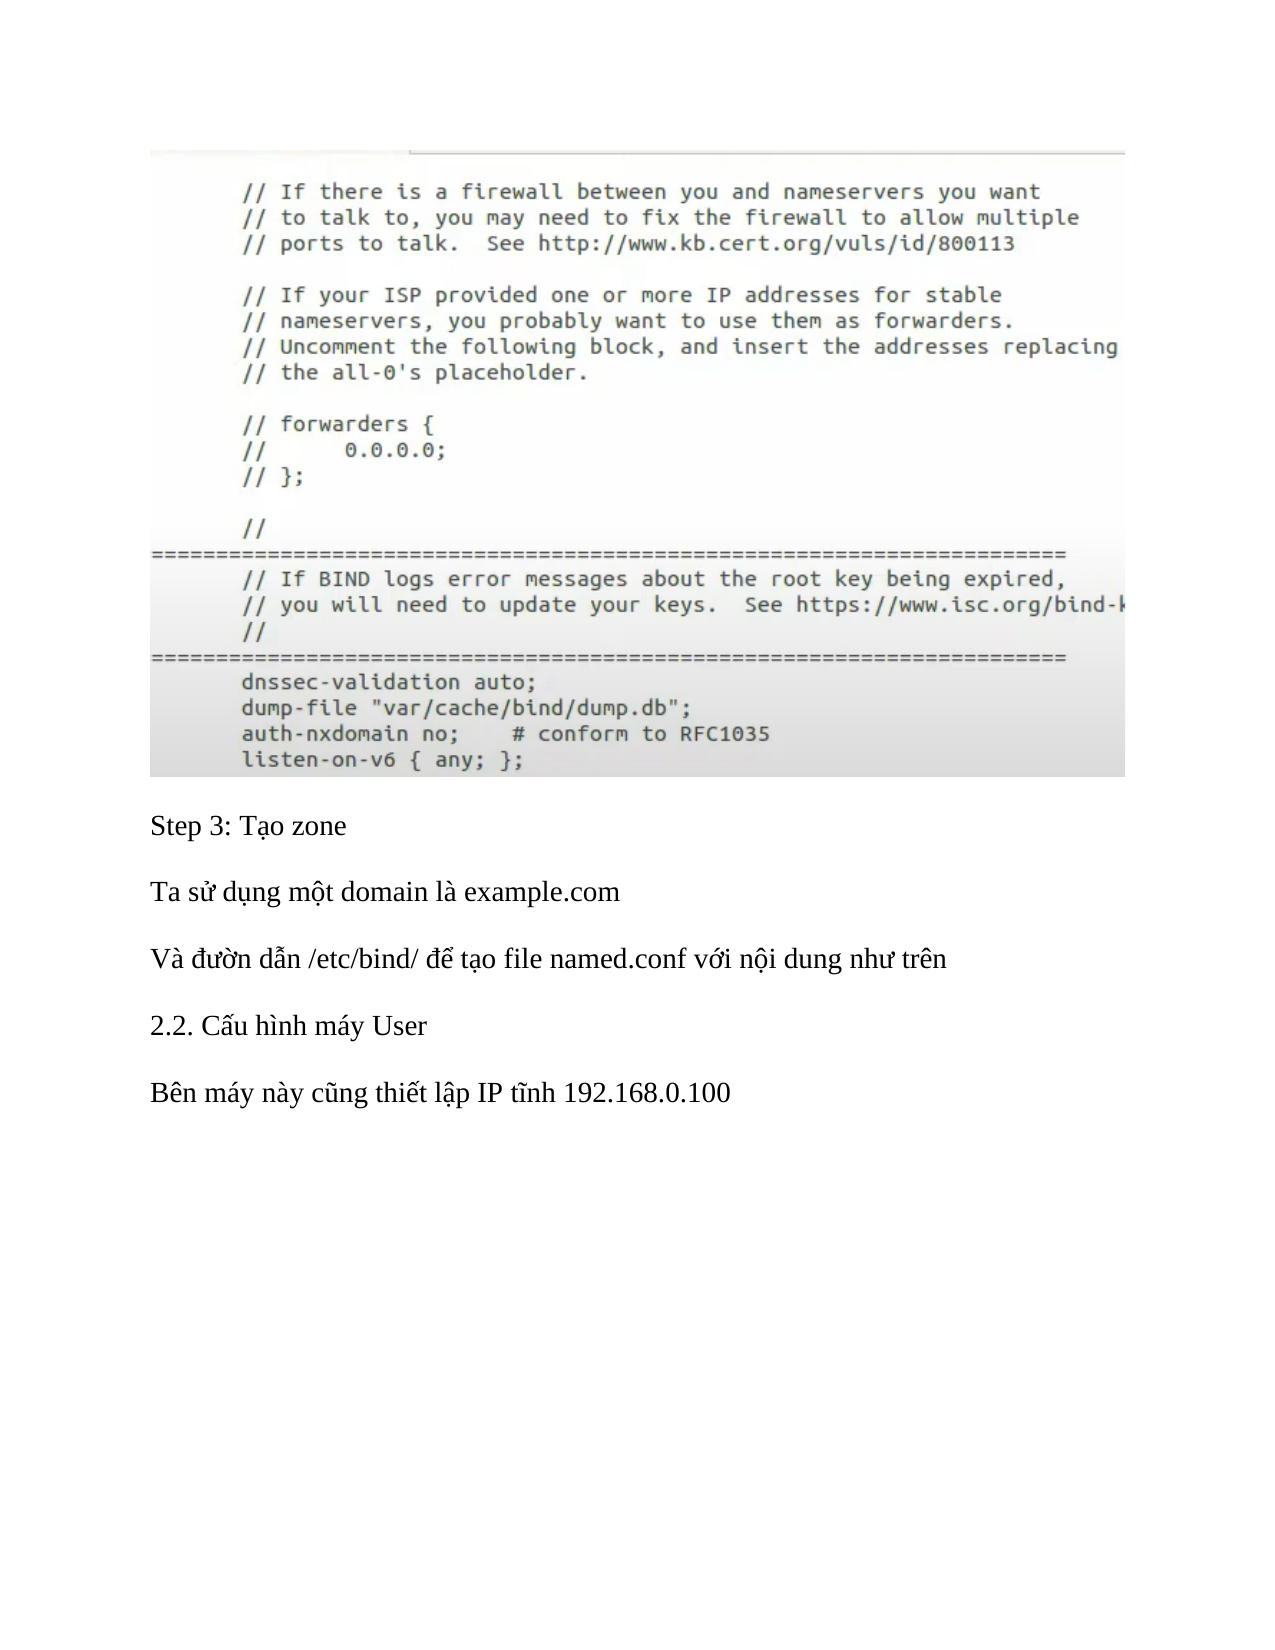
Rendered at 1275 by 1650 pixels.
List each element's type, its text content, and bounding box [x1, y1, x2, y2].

text Bên máy này cũng thiết lập IP tĩnh 192.168.0.100 [150, 1076, 1125, 1109]
text Step 3: Tạo zone [150, 808, 1125, 841]
picture [150, 150, 1125, 777]
text 2.2. Cấu hình máy User [150, 1008, 1125, 1042]
text Và đườn dẫn /etc/bind/ để tạo file named.conf với nội dung như trên [150, 942, 1125, 975]
text Ta sử dụng một domain là example.com [150, 874, 1125, 908]
